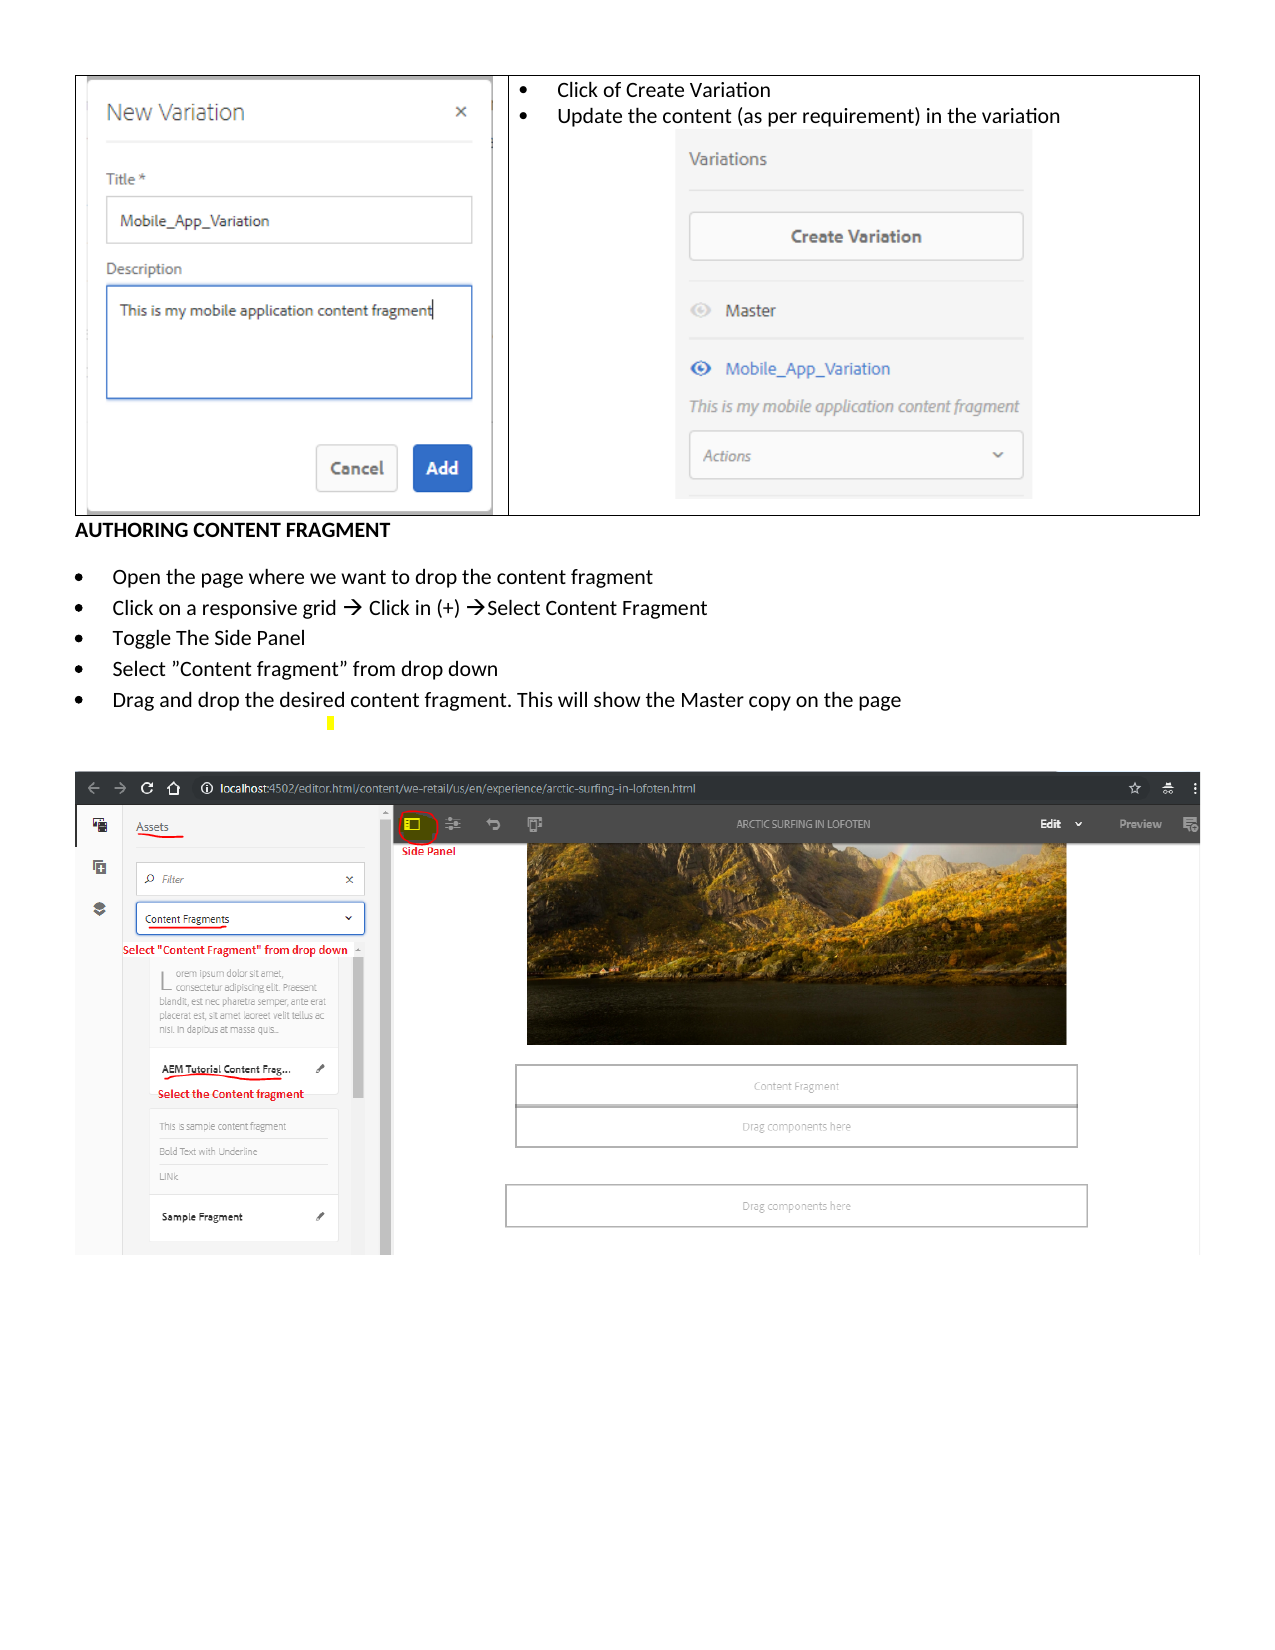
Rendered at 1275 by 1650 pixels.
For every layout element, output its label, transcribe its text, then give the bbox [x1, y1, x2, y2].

picture [86, 76, 493, 515]
picture [675, 129, 1033, 499]
list Open the page where we want to drop the content fragment [75, 563, 1200, 590]
text AUTHORING CONTENT FRAGMENT [75, 516, 1200, 543]
list Drag and drop the desired content fragment. This will show the Master copy on the page [75, 686, 1200, 712]
list Toggle The Side Panel [75, 624, 1200, 651]
list Select ”Content fragment” from drop down [75, 655, 1200, 682]
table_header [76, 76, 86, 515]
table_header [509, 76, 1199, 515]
list Click on a responsive grid Click in (+) Select Content Fragment [75, 594, 1200, 621]
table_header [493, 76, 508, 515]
picture [75, 716, 1200, 1255]
